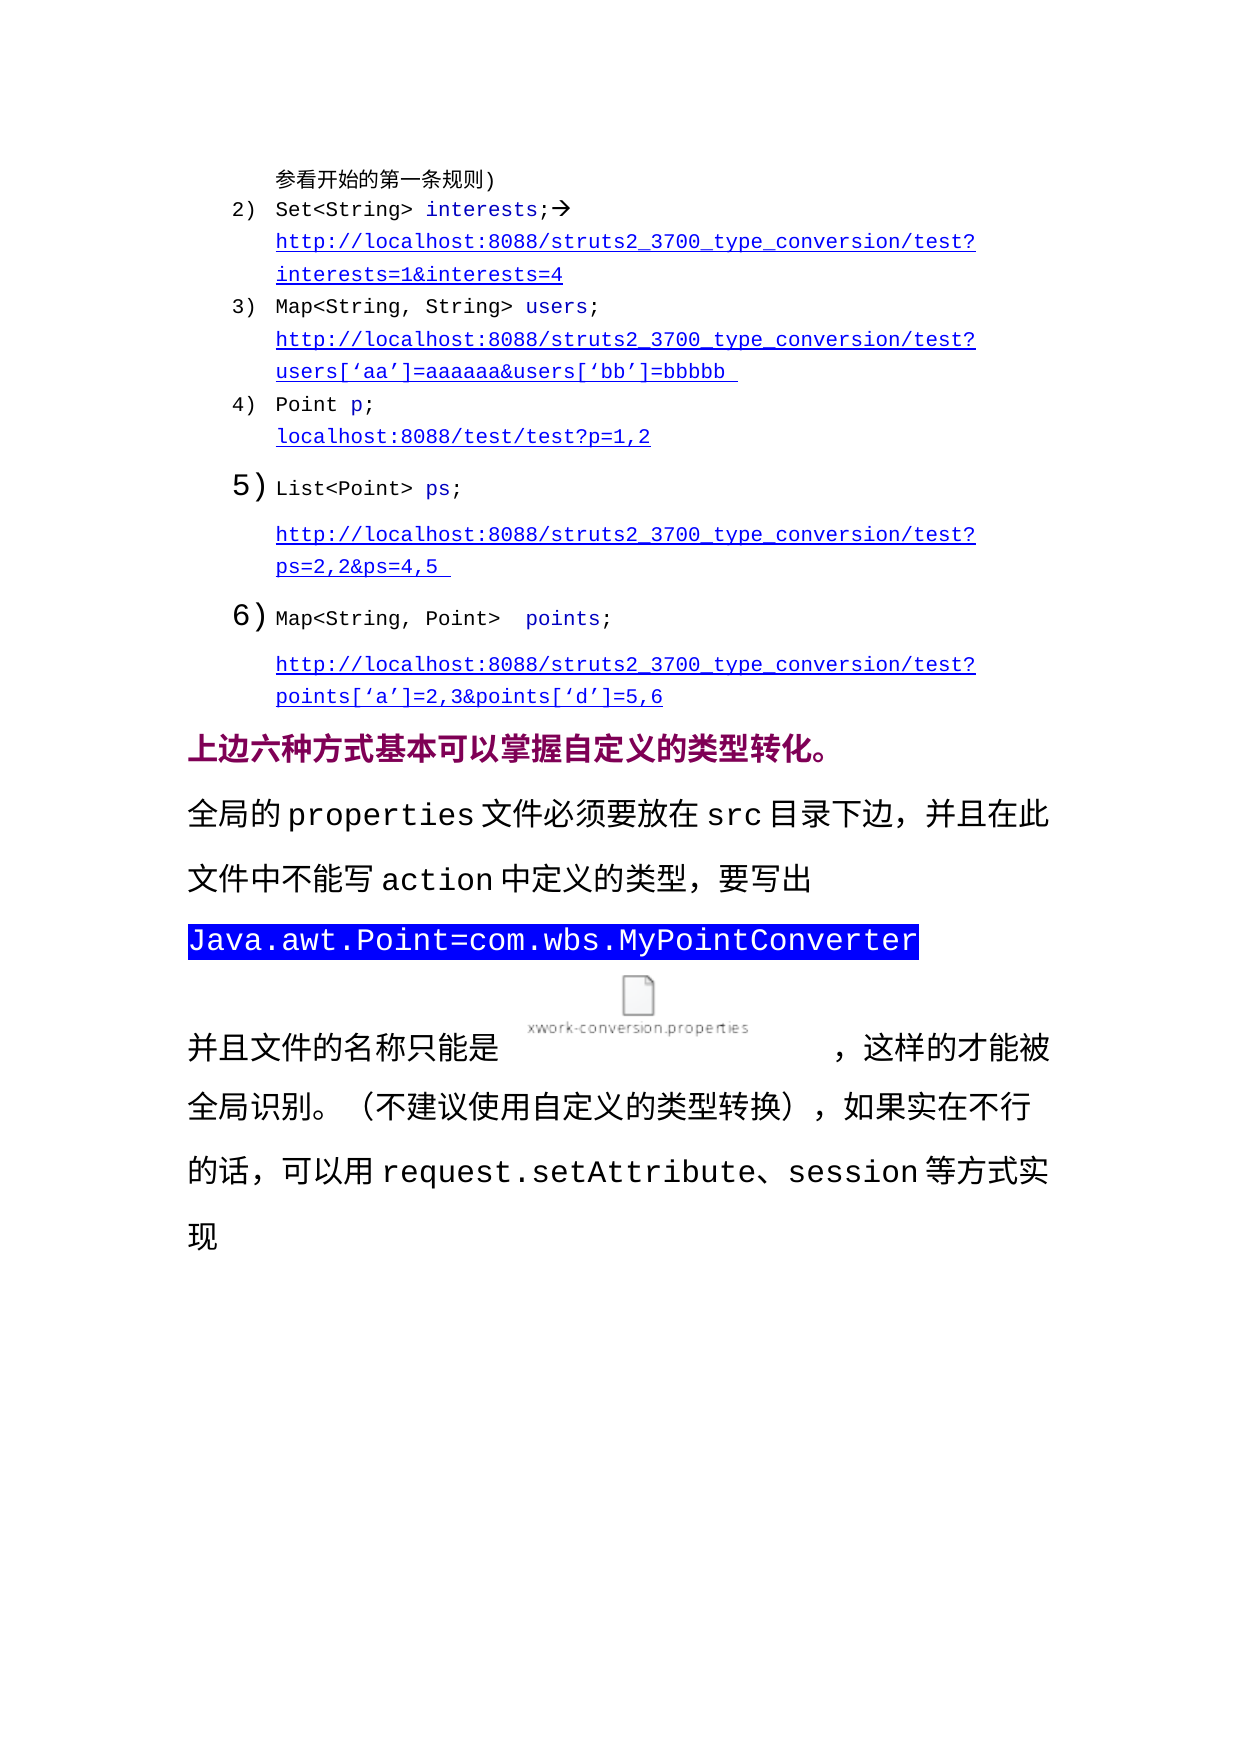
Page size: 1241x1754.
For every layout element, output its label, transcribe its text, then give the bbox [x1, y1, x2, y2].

list Point p; [232, 389, 1053, 422]
text Java.awt.Point=com.wbs.MyPointConverter [187, 909, 1053, 974]
list Map<String, Point> points; http://localhost:8088/struts2_3700_type_conversion/test?points[‘a’]=2,3&points[‘d’]=5,6 [232, 584, 1053, 714]
list localhost:8088/test/test?p=1,2 [275, 422, 1053, 454]
text 全局的properties文件必须要放在src目录下边，并且在此文件中不能写action中定义的类型，要写出 [187, 779, 1053, 909]
list List<Point> ps; http://localhost:8088/struts2_3700_type_conversion/test?ps=2,2&ps=4,5 [232, 454, 1053, 584]
text 并且文件的名称只能是，这样的才能被全局识别。（不建议使用自定义的类型转换），如果实在不行的话，可以用request.setAttribute、session等方式实现 [187, 974, 1053, 1267]
list http://localhost:8088/struts2_3700_type_conversion/test?users[‘aa’]=aaaaaa&users[‘bb’]=bbbbb [275, 324, 1053, 389]
list Set<String> interests; http://localhost:8088/struts2_3700_type_conversion/test?interests=1&interests=4 [232, 194, 1053, 292]
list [275, 162, 1053, 194]
list Map<String, String> users; [232, 292, 1053, 324]
text 上边六种方式基本可以掌握自定义的类型转化。 [187, 714, 1053, 779]
